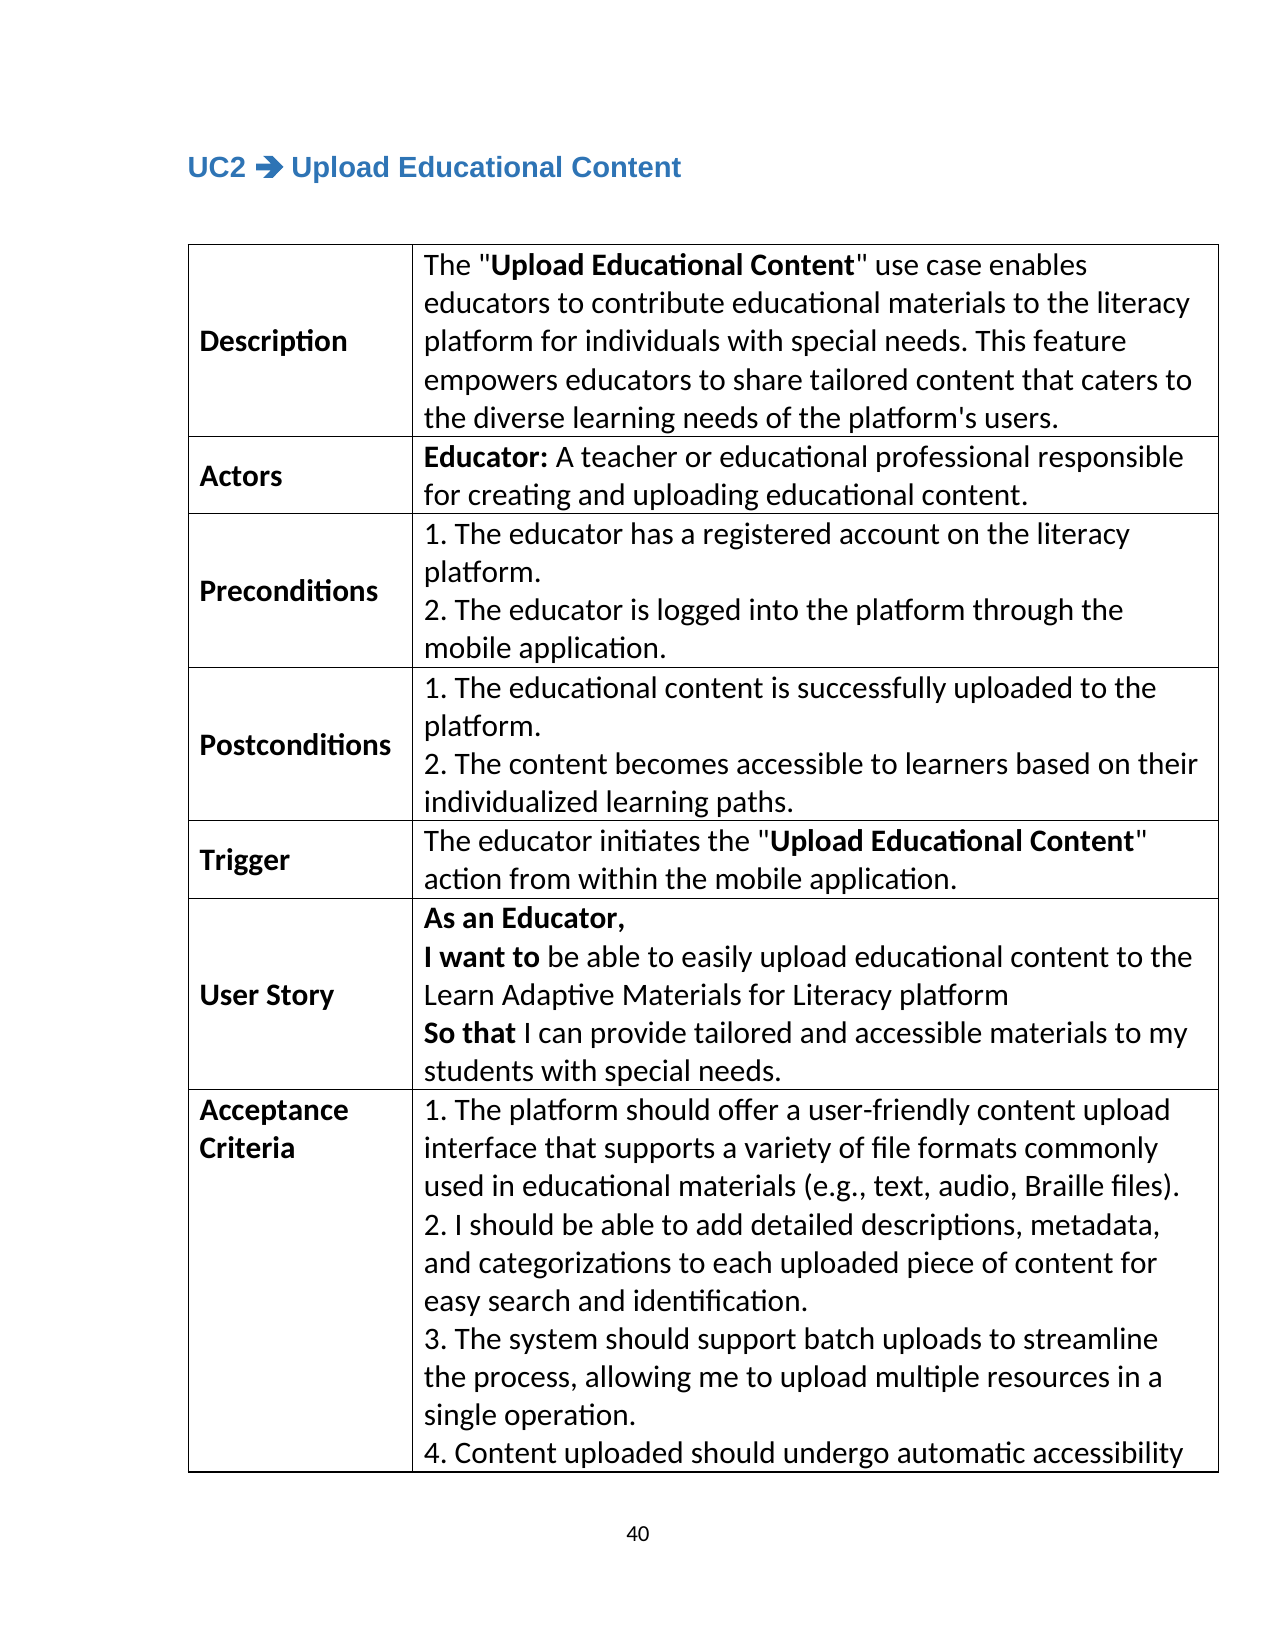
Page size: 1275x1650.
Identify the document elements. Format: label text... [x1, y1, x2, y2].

table_cell The educator initiates the "Upload Educational Content" action from within the mobile application. [413, 821, 1218, 897]
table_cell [413, 1090, 1218, 1471]
table_cell Trigger [189, 821, 412, 897]
table_header The "Upload Educational Content" use case enables educators to contribute educational materials to the literacy platform for individuals with special needs. This feature empowers educators to share tailored content that caters to the diverse learning needs of the platform's users. [413, 245, 1218, 436]
text UC2 Upload Educational Content [187, 150, 1087, 184]
table_cell Postconditions [189, 668, 412, 820]
table_cell 1. The educational content is successfully uploaded to the platform. 2. The content becomes accessible to learners based on their individualized learning paths. [413, 668, 1218, 820]
table_cell Educator: A teacher or educational professional responsible for creating and uploading educational content. [413, 437, 1218, 513]
table_cell Acceptance Criteria [189, 1090, 412, 1471]
table_cell As an Educator, I want to be able to easily upload educational content to the Learn Adaptive Materials for Literacy platform So that I can provide tailored and accessible materials to my students with special needs. [413, 899, 1218, 1089]
table_cell User Story [189, 899, 412, 1089]
table_cell Actors [189, 437, 412, 513]
table_cell 1. The educator has a registered account on the literacy platform. 2. The educator is logged into the platform through the mobile application. [413, 514, 1218, 667]
table_cell Preconditions [189, 514, 412, 667]
table_header Description [189, 245, 412, 436]
